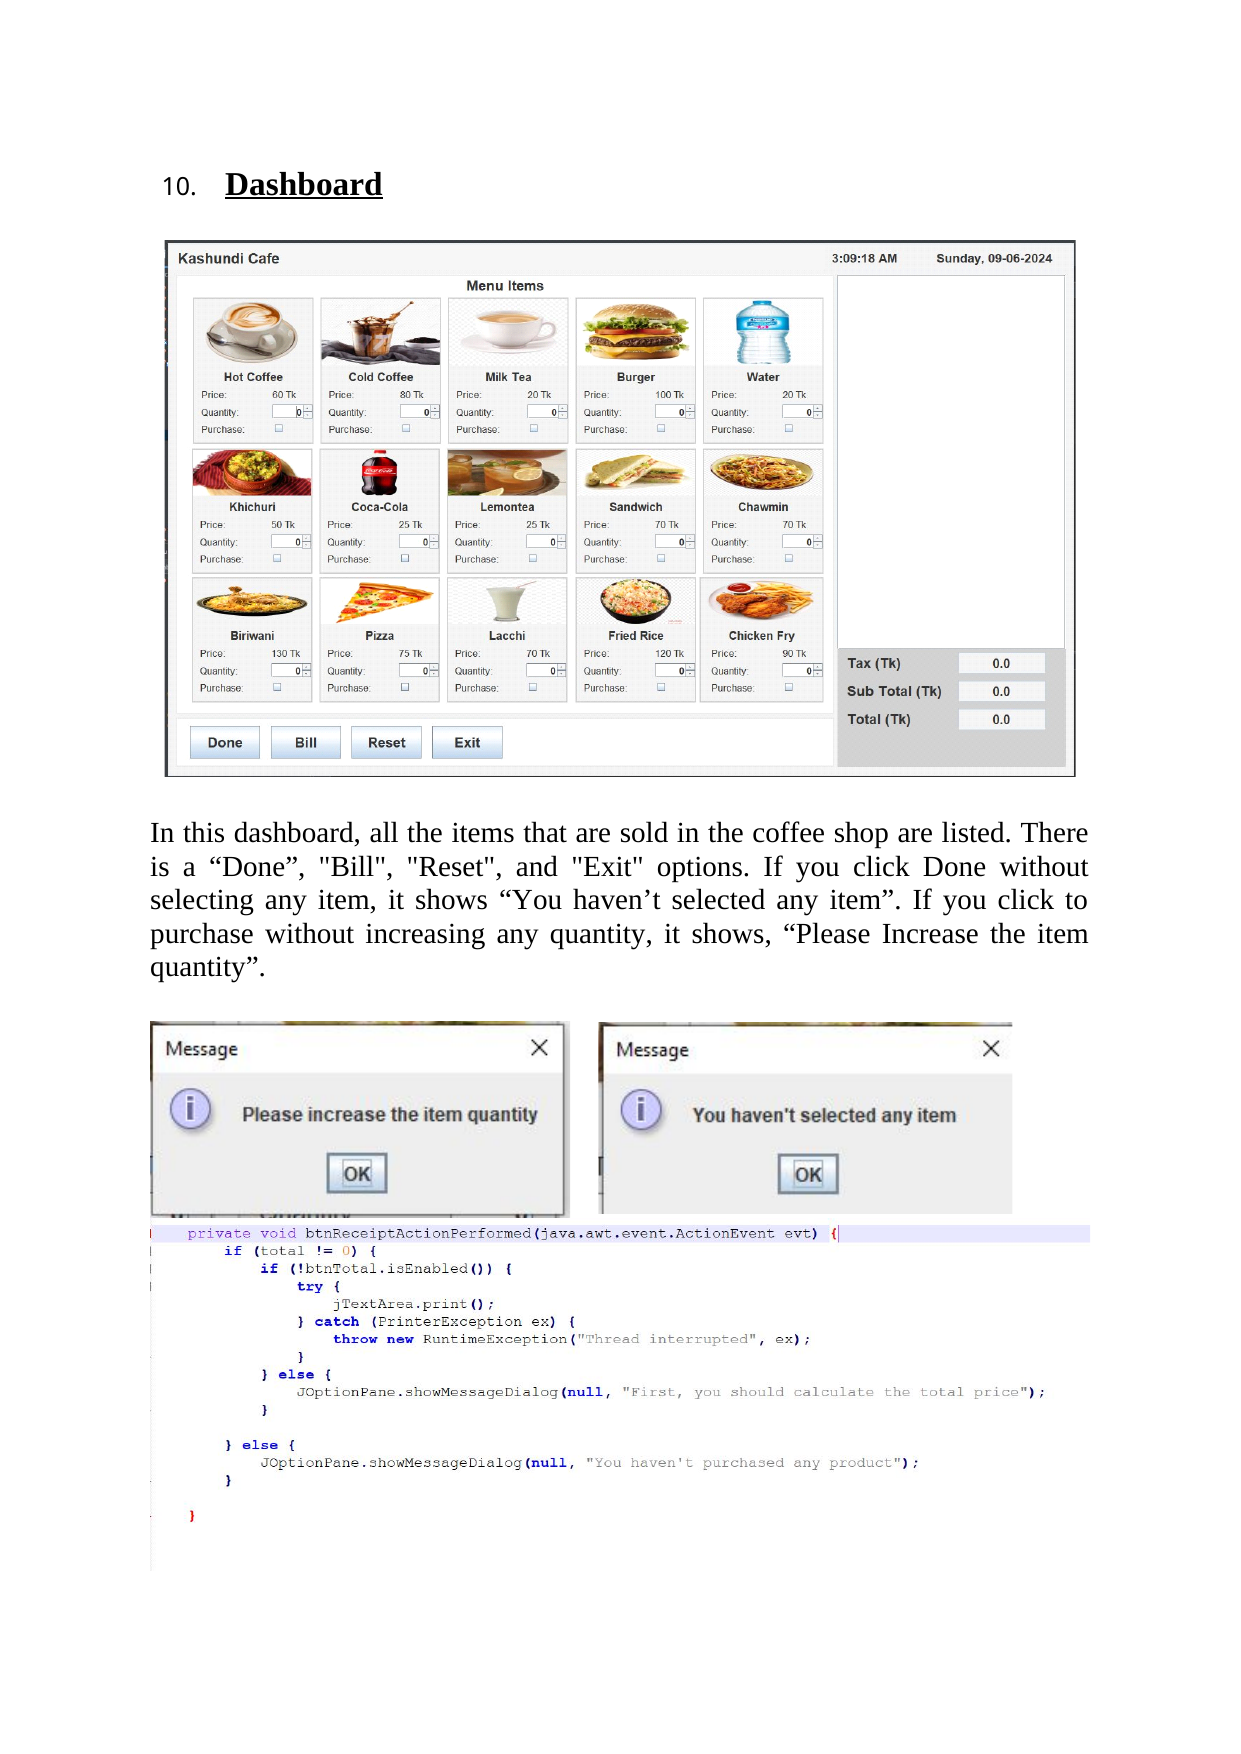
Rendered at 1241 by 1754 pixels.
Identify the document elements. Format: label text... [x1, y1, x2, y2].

picture [596, 1022, 1012, 1212]
picture [164, 240, 1076, 777]
list Dashboard [161, 164, 1090, 203]
picture [150, 1021, 1091, 1571]
text In this dashboard, all the items that are sold in the coffee shop are listed. There is a “Done”, "Bill", "Reset", and "Exit" options. If you click Done without selecting any item, it shows “You haven’t selected any item”. If you click to purchase without increasing any quantity, it shows, “Please Increase the item quantity”. [150, 815, 1090, 983]
